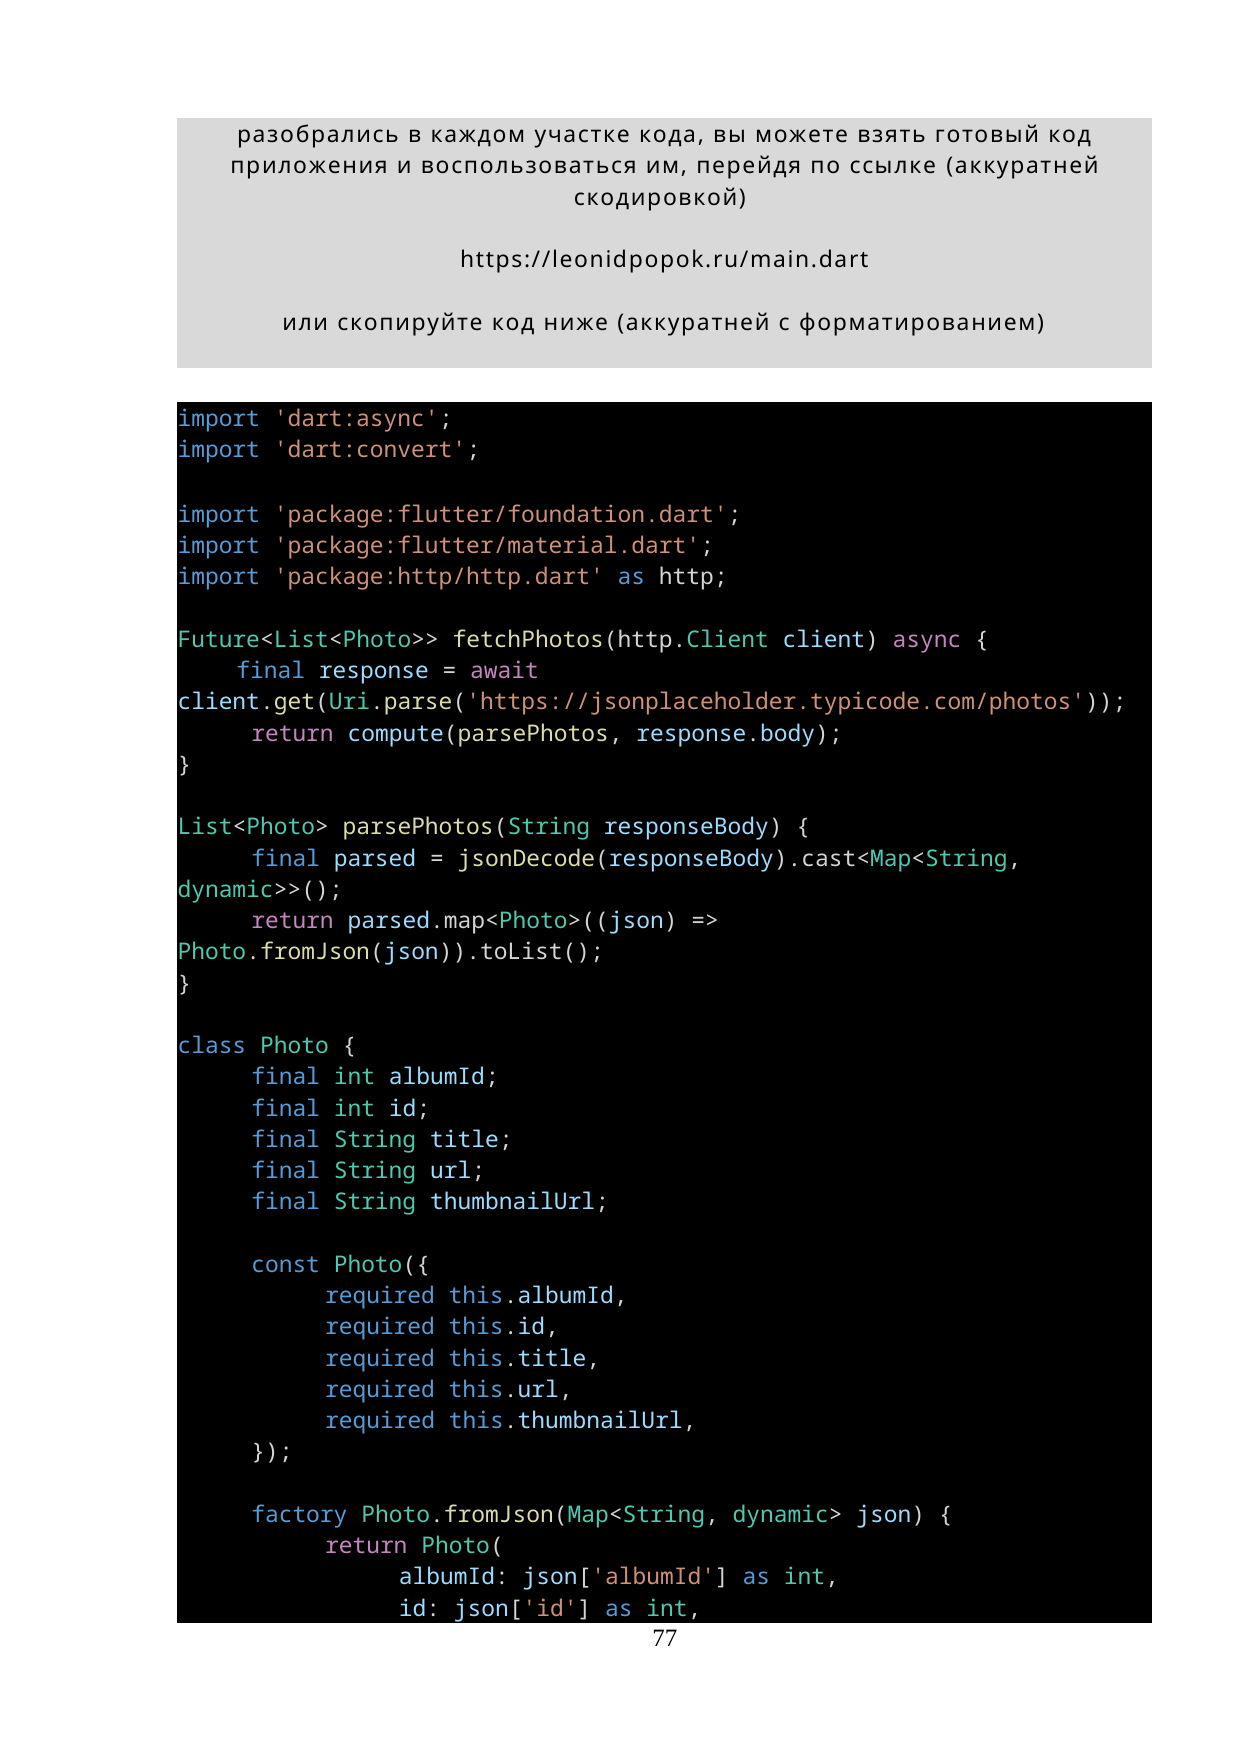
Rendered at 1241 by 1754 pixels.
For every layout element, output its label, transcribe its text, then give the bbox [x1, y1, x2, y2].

text class Photo { [177, 1029, 1152, 1060]
text return Photo( [177, 1529, 1152, 1560]
text import 'dart:convert'; [177, 433, 1152, 464]
text final int albumId; [177, 1060, 1152, 1091]
text или скопируйте код ниже (аккуратней с форматированием) [177, 274, 1152, 368]
text }); [177, 1435, 1152, 1466]
text required this.id, [177, 1310, 1152, 1341]
text List<Photo> parsePhotos(String responseBody) { [177, 779, 1152, 841]
text import 'dart:async'; [177, 402, 1152, 433]
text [177, 118, 1152, 274]
text final int id; [177, 1091, 1152, 1123]
text final String thumbnailUrl; [177, 1185, 1152, 1216]
text return compute(parsePhotos, response.body); } [177, 716, 1152, 779]
text final String url; [177, 1154, 1152, 1185]
text final response = await [177, 654, 1152, 685]
text final parsed = jsonDecode(responseBody).cast<Map<String, dynamic>>(); [177, 841, 1152, 904]
text required this.title, [177, 1341, 1152, 1373]
text Future<List<Photo>> fetchPhotos(http.Client client) async { [177, 623, 1152, 654]
text id: json['id'] as int, [177, 1591, 1152, 1623]
text final String title; [177, 1123, 1152, 1154]
text return parsed.map<Photo>((json) => Photo.fromJson(json)).toList(); } [177, 904, 1152, 998]
text import 'package:flutter/foundation.dart'; import 'package:flutter/material.dart'; import 'package:http/http.dart' as http; [177, 498, 1152, 591]
text required this.thumbnailUrl, [177, 1404, 1152, 1435]
text required this.albumId, [177, 1279, 1152, 1310]
text albumId: json['albumId'] as int, [177, 1560, 1152, 1591]
text factory Photo.fromJson(Map<String, dynamic> json) { [177, 1498, 1152, 1529]
text required this.url, [177, 1373, 1152, 1404]
text client.get(Uri.parse('https://jsonplaceholder.typicode.com/photos')); [177, 685, 1152, 716]
text const Photo({ [177, 1248, 1152, 1279]
